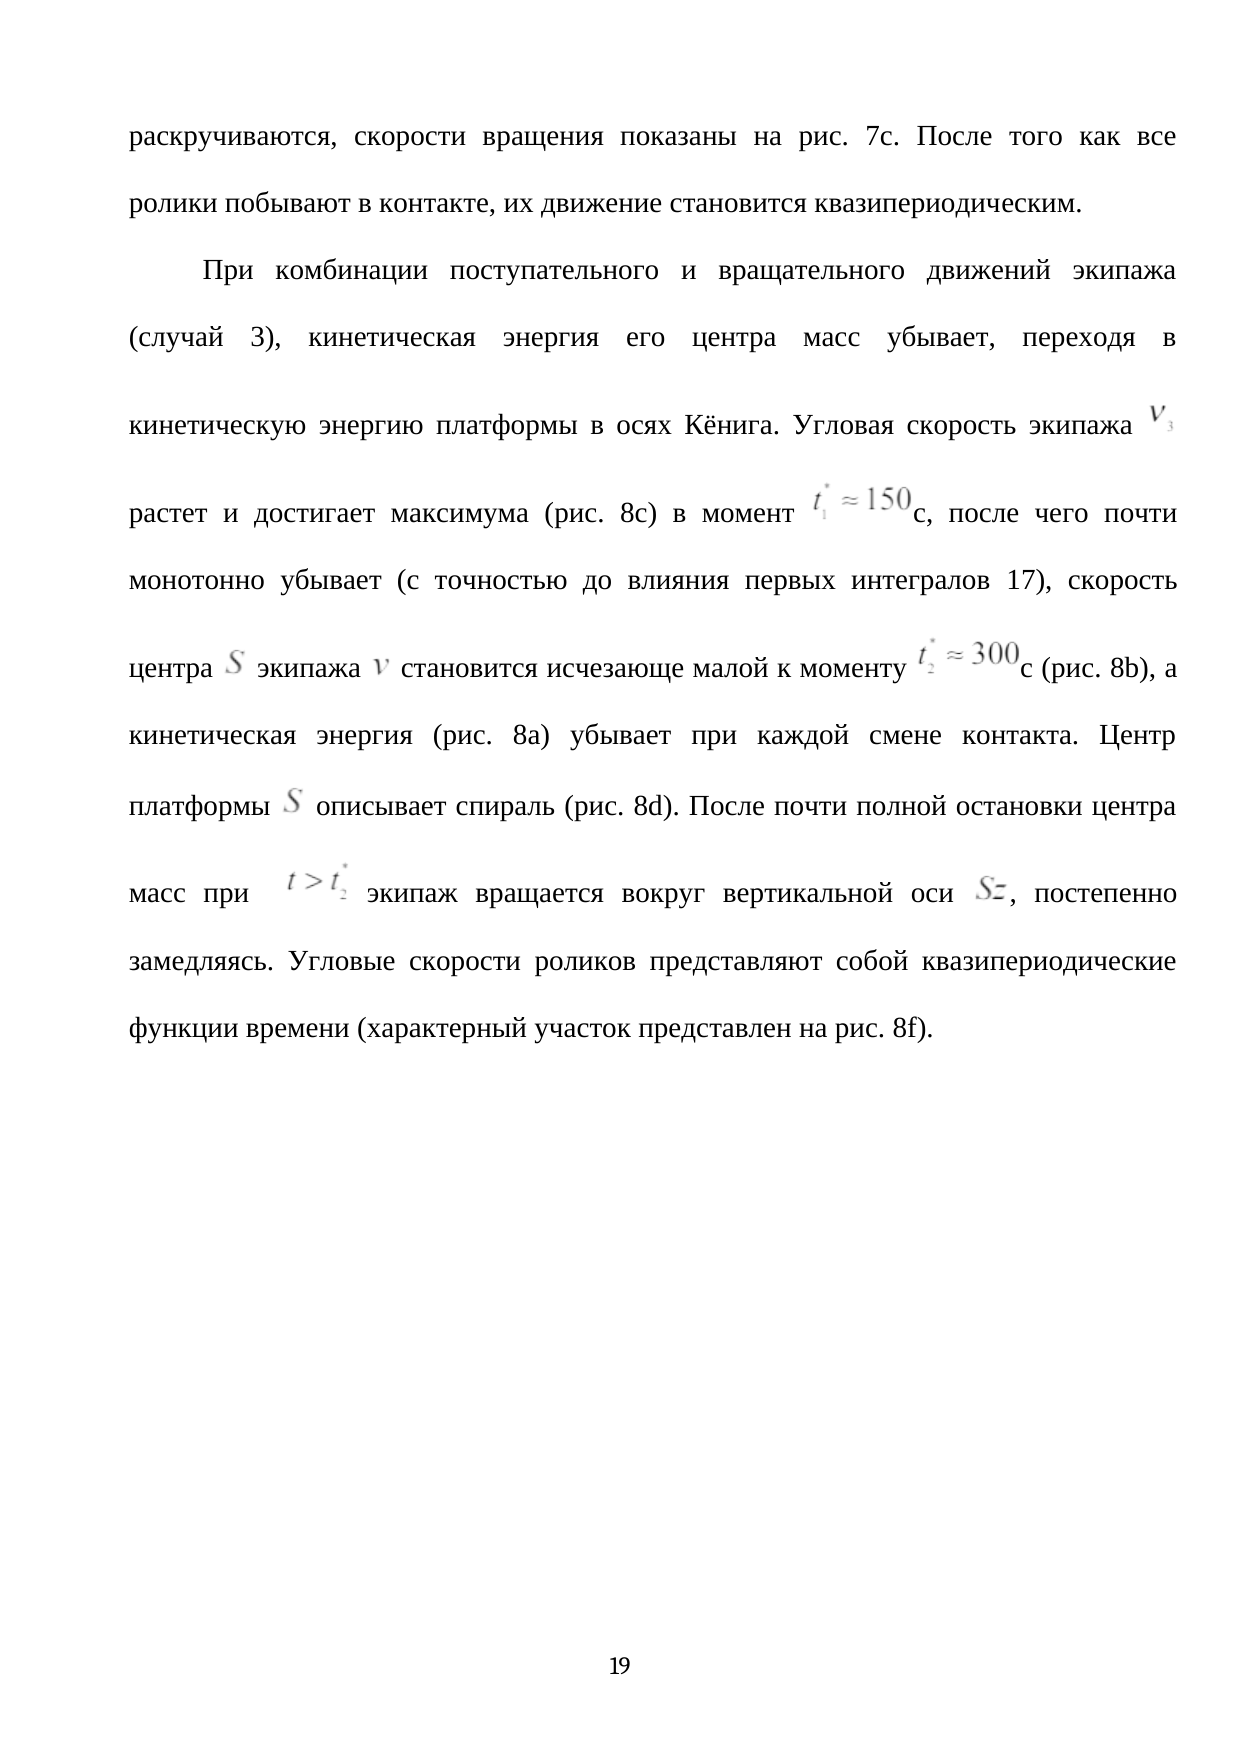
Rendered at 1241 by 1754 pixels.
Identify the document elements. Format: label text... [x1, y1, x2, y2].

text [128, 118, 1177, 219]
text При комбинации поступательного и вращательного движений экипажа (случай 3), кинетическая энергия его центра масс убывает, переходя в кинетическую энергию платформы в осях Кёнига. Угловая скорость экипажа растет и достигает максимума (рис. 8c) в момент c, после чего почти монотонно убывает (с точностью до влияния первых интегралов ), скорость центра экипажа становится исчезающе малой к моменту с (рис. 8b), а кинетическая энергия (рис. 8a) убывает при каждой смене контакта. Центр платформы описывает спираль (рис. 8d). После почти полной остановки центра масс при экипаж вращается вокруг вертикальной оси , постепенно замедляясь. Угловые скорости роликов представляют собой квазипериодические функции времени (характерный участок представлен на рис. 8f). [128, 252, 1177, 1043]
